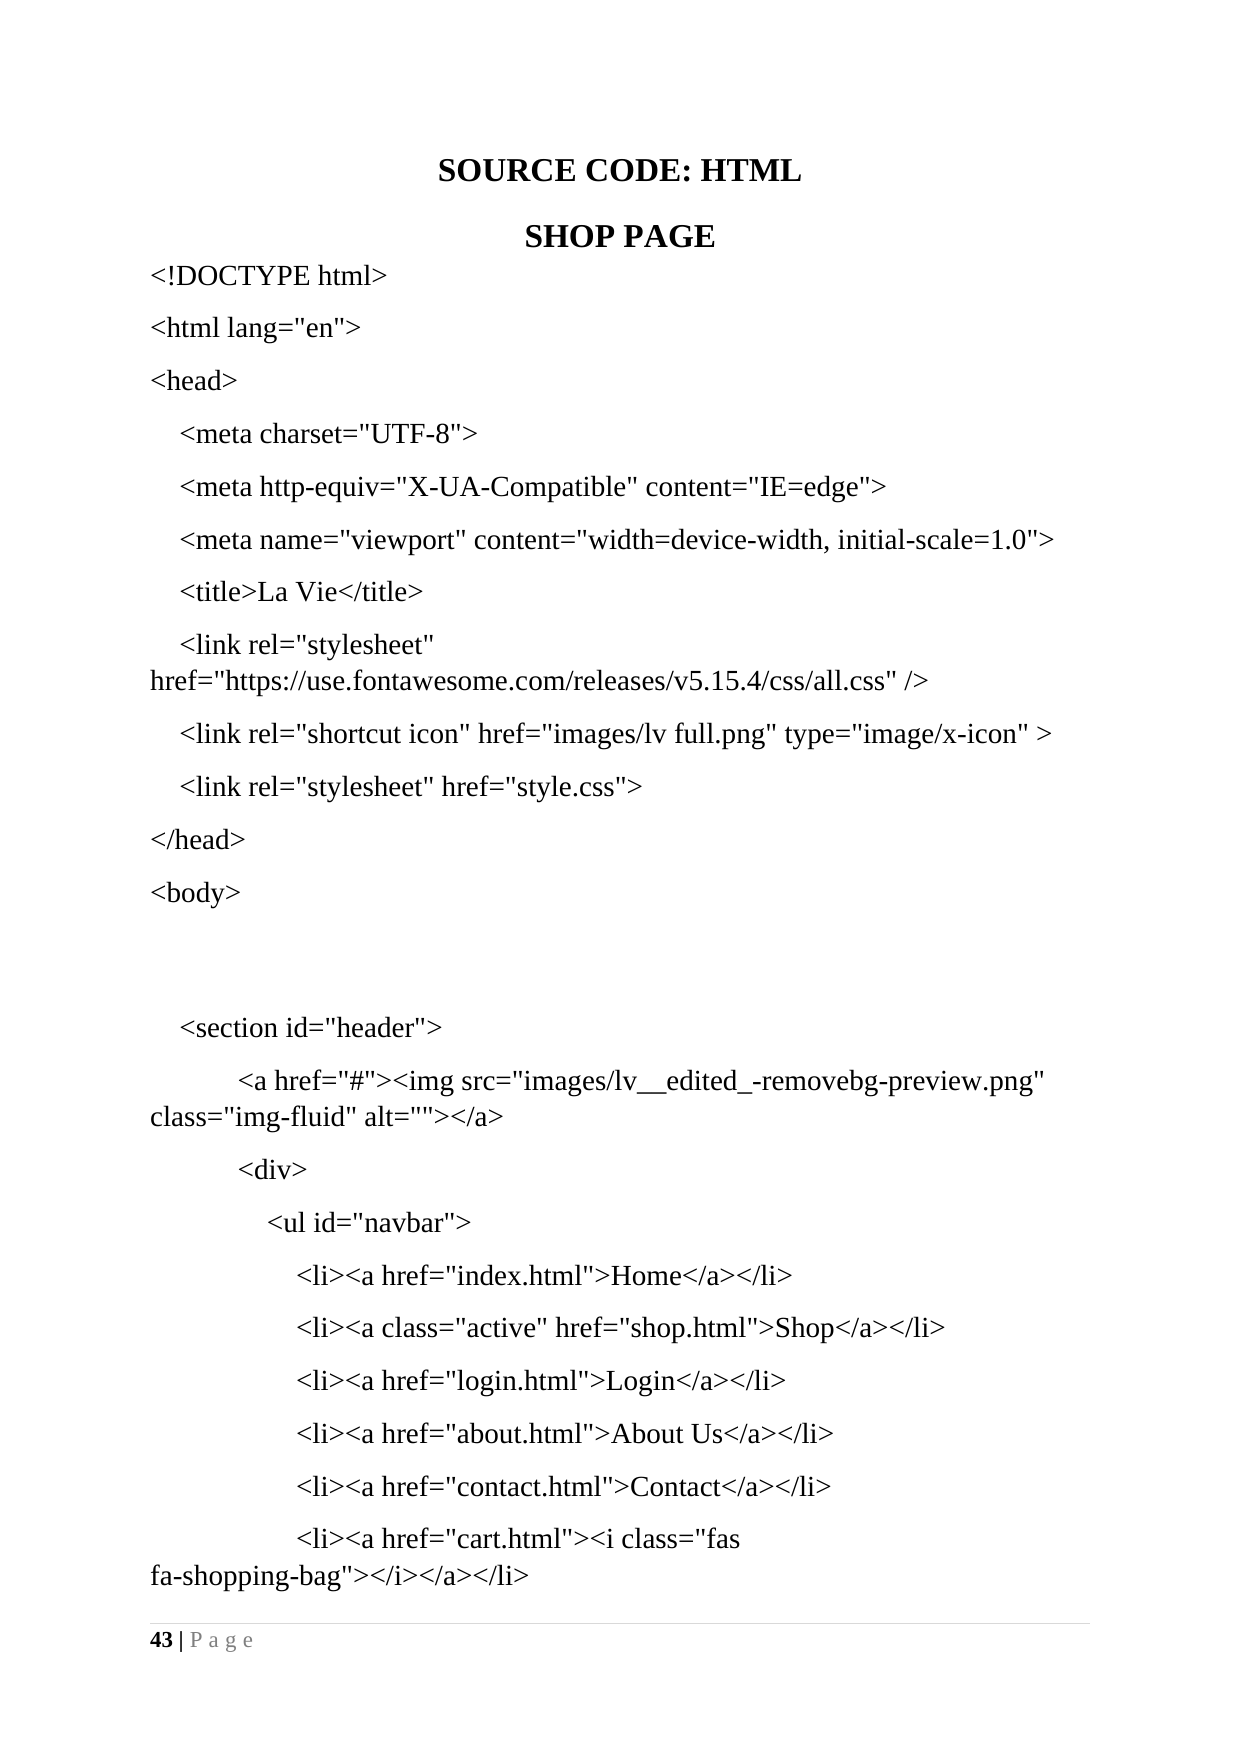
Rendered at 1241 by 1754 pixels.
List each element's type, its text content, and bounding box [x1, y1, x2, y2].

text <head> [150, 363, 1090, 397]
text <link rel="shortcut icon" href="images/lv full.png" type="image/x-icon" > [150, 716, 1090, 750]
text <body> [150, 875, 1090, 908]
text <meta name="viewport" content="width=device-width, initial-scale=1.0"> [150, 522, 1090, 555]
text <a href="#"><img src="images/lv__edited_-removebg-preview.png" class="img-fluid" alt=""></a> [150, 1063, 1090, 1133]
text <li><a class="active" href="shop.html">Shop</a></li> [150, 1310, 1090, 1344]
text <link rel="stylesheet" href="https://use.fontawesome.com/releases/v5.15.4/css/all.css" /> [150, 627, 1090, 697]
subtitle SHOP PAGE [150, 216, 1090, 255]
text <li><a href="cart.html"><i class="fas fa-shopping-bag"></i></a></li> [150, 1522, 1090, 1591]
text </head> [150, 822, 1090, 856]
text <ul id="navbar"> [150, 1205, 1090, 1238]
text <li><a href="about.html">About Us</a></li> [150, 1416, 1090, 1449]
text <html lang="en"> [150, 311, 1090, 344]
text <title>La Vie</title> [150, 574, 1090, 608]
text <section id="header"> [150, 1010, 1090, 1044]
text <!DOCTYPE html> [150, 258, 1090, 291]
text <meta http-equiv="X-UA-Compatible" content="IE=edge"> [150, 469, 1090, 502]
text <li><a href="login.html">Login</a></li> [150, 1363, 1090, 1397]
text <link rel="stylesheet" href="style.css"> [150, 769, 1090, 803]
text <li><a href="contact.html">Contact</a></li> [150, 1469, 1090, 1502]
text <div> [150, 1152, 1090, 1186]
text <meta charset="UTF-8"> [150, 416, 1090, 450]
text <li><a href="index.html">Home</a></li> [150, 1258, 1090, 1291]
text SOURCE CODE: HTML [150, 150, 1090, 188]
